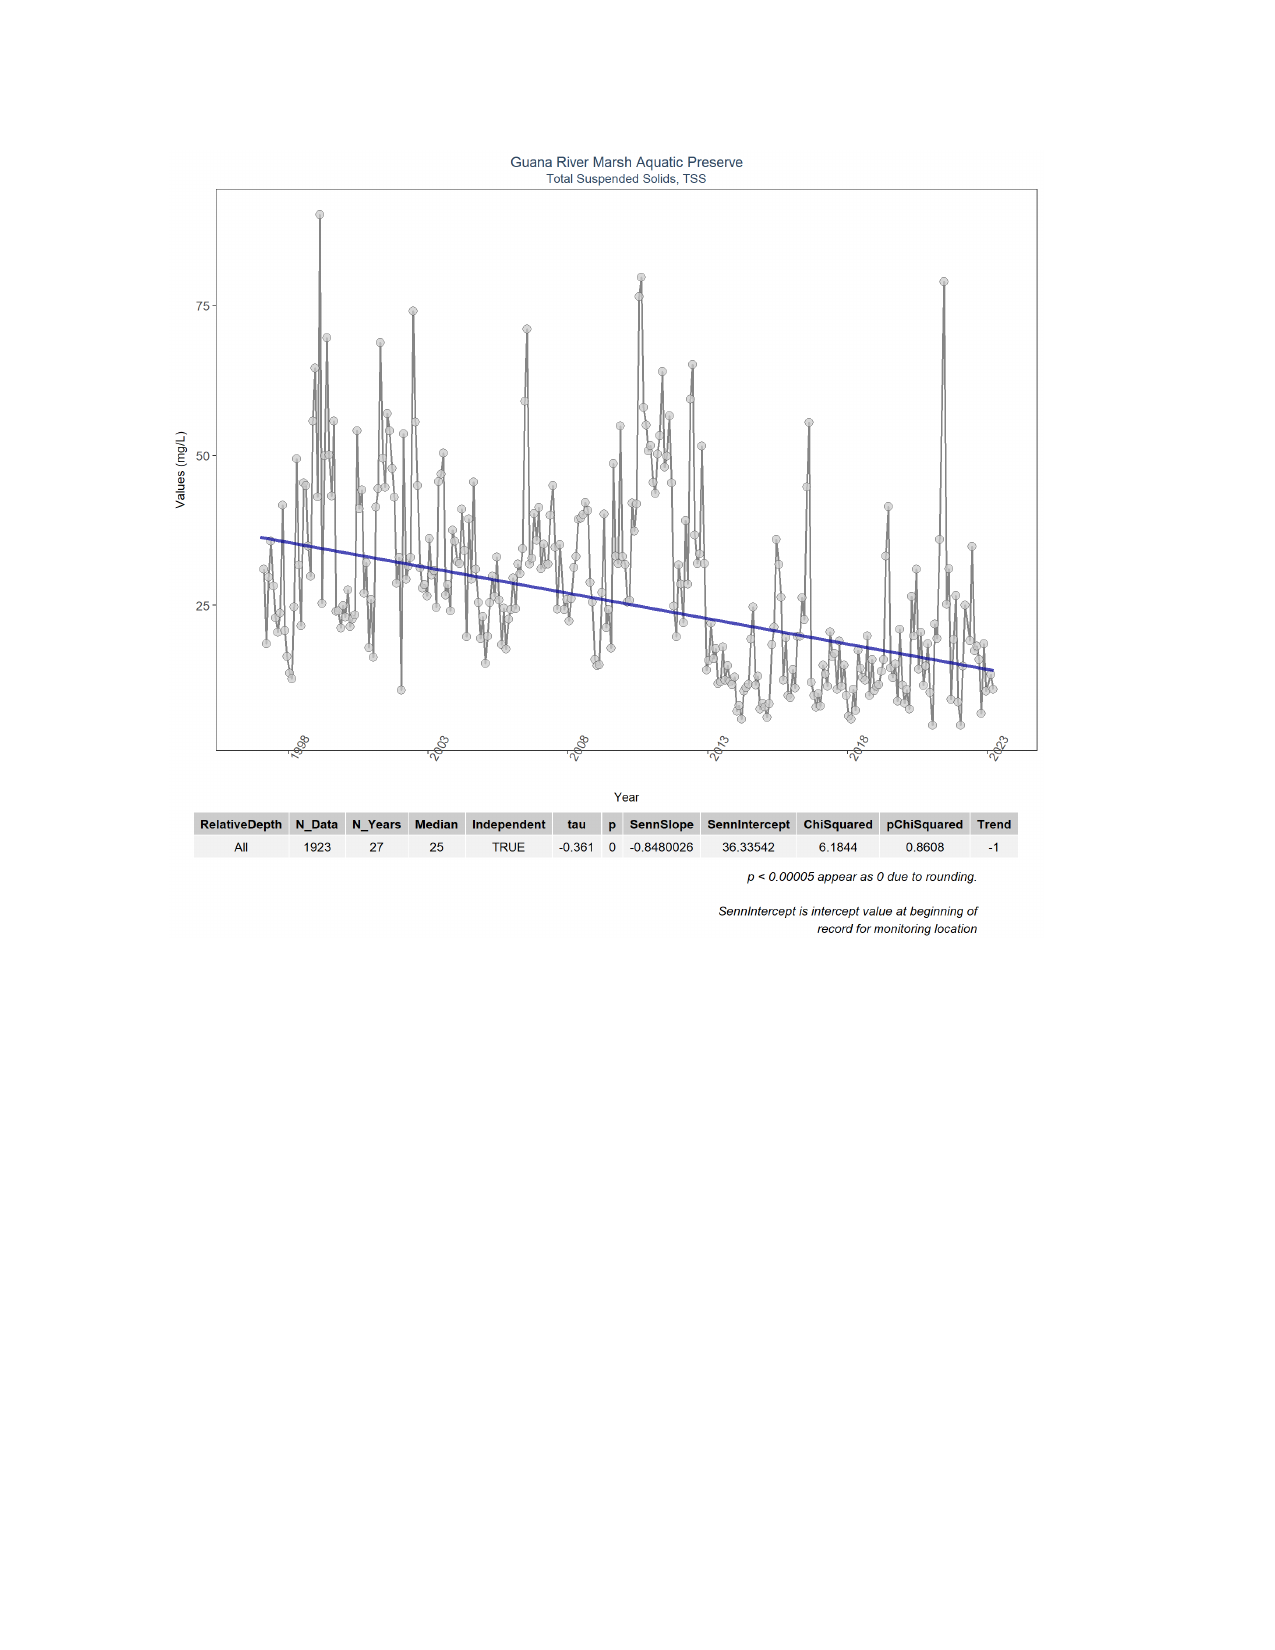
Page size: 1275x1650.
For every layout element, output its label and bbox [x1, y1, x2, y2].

picture [168, 150, 1044, 938]
